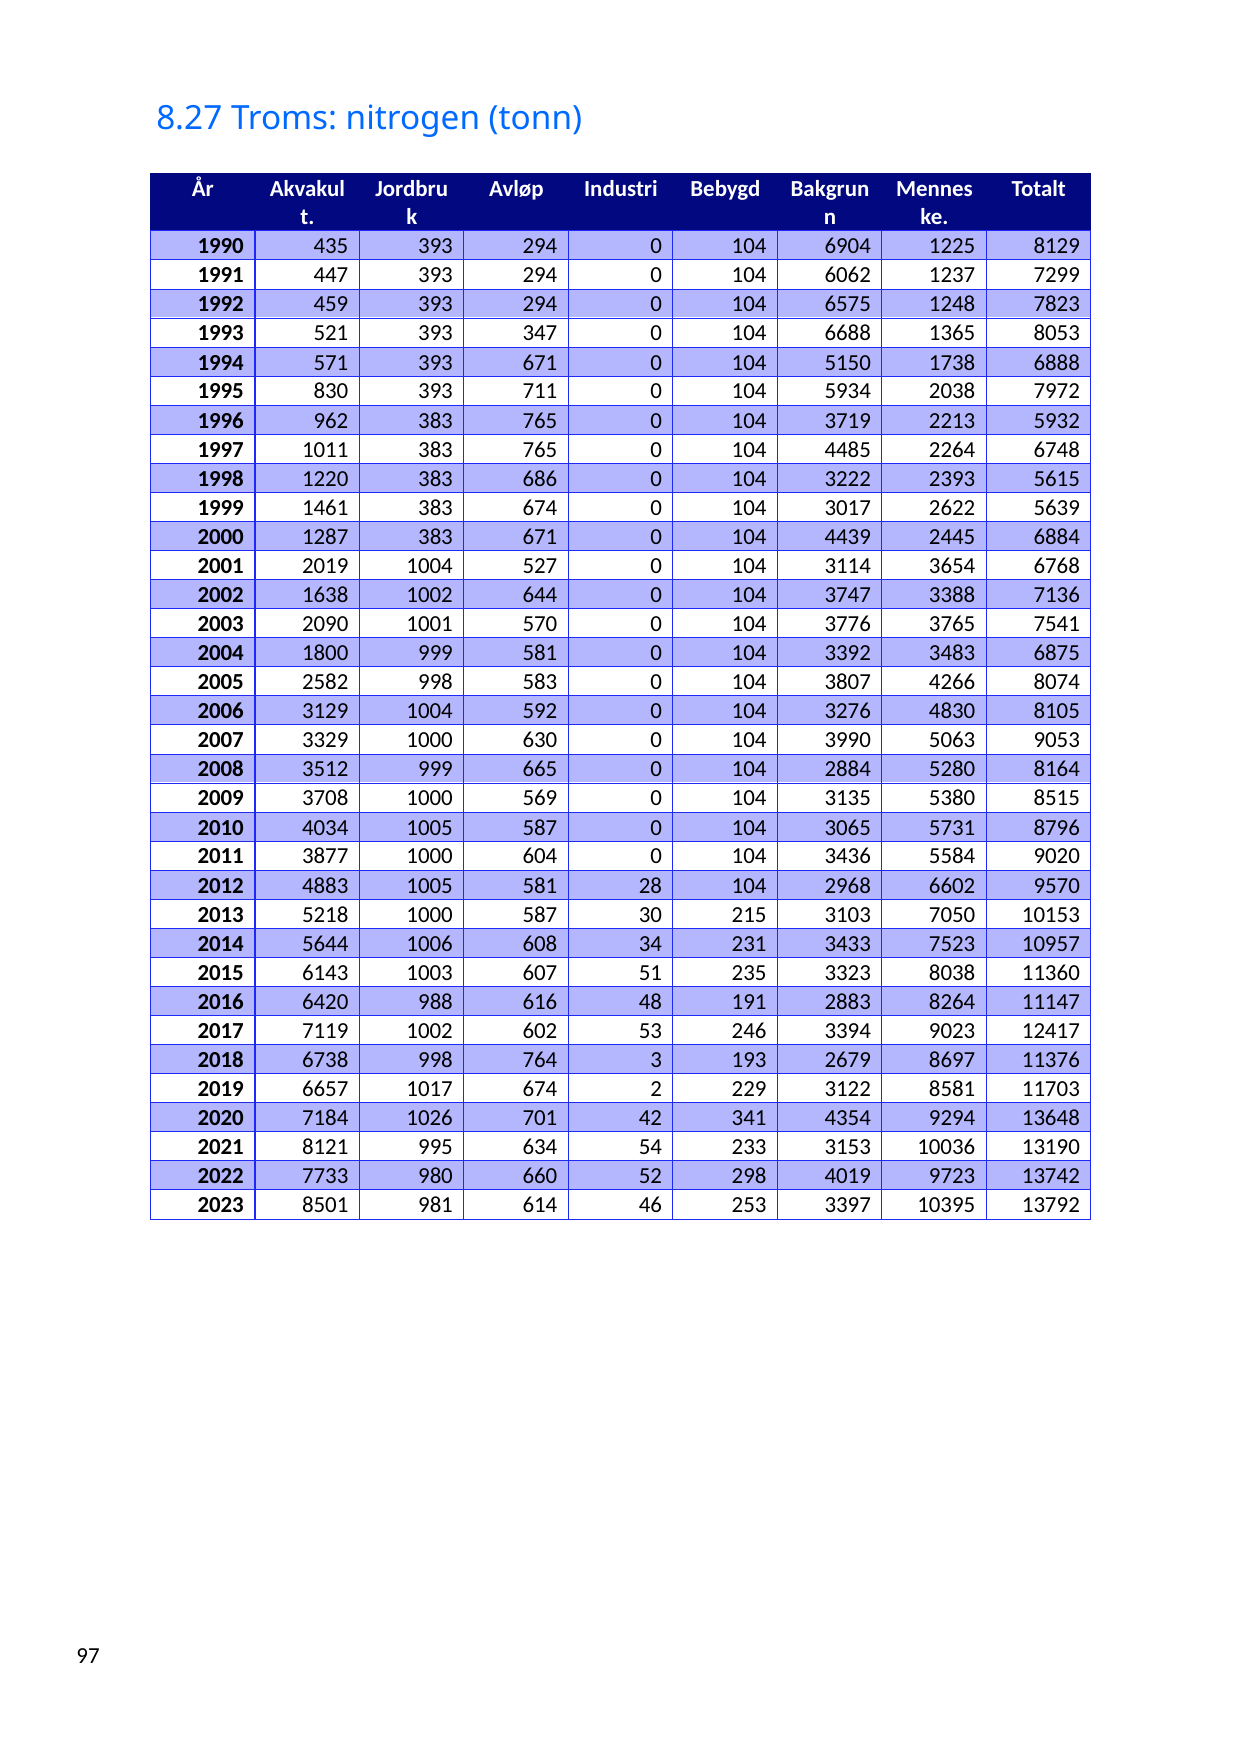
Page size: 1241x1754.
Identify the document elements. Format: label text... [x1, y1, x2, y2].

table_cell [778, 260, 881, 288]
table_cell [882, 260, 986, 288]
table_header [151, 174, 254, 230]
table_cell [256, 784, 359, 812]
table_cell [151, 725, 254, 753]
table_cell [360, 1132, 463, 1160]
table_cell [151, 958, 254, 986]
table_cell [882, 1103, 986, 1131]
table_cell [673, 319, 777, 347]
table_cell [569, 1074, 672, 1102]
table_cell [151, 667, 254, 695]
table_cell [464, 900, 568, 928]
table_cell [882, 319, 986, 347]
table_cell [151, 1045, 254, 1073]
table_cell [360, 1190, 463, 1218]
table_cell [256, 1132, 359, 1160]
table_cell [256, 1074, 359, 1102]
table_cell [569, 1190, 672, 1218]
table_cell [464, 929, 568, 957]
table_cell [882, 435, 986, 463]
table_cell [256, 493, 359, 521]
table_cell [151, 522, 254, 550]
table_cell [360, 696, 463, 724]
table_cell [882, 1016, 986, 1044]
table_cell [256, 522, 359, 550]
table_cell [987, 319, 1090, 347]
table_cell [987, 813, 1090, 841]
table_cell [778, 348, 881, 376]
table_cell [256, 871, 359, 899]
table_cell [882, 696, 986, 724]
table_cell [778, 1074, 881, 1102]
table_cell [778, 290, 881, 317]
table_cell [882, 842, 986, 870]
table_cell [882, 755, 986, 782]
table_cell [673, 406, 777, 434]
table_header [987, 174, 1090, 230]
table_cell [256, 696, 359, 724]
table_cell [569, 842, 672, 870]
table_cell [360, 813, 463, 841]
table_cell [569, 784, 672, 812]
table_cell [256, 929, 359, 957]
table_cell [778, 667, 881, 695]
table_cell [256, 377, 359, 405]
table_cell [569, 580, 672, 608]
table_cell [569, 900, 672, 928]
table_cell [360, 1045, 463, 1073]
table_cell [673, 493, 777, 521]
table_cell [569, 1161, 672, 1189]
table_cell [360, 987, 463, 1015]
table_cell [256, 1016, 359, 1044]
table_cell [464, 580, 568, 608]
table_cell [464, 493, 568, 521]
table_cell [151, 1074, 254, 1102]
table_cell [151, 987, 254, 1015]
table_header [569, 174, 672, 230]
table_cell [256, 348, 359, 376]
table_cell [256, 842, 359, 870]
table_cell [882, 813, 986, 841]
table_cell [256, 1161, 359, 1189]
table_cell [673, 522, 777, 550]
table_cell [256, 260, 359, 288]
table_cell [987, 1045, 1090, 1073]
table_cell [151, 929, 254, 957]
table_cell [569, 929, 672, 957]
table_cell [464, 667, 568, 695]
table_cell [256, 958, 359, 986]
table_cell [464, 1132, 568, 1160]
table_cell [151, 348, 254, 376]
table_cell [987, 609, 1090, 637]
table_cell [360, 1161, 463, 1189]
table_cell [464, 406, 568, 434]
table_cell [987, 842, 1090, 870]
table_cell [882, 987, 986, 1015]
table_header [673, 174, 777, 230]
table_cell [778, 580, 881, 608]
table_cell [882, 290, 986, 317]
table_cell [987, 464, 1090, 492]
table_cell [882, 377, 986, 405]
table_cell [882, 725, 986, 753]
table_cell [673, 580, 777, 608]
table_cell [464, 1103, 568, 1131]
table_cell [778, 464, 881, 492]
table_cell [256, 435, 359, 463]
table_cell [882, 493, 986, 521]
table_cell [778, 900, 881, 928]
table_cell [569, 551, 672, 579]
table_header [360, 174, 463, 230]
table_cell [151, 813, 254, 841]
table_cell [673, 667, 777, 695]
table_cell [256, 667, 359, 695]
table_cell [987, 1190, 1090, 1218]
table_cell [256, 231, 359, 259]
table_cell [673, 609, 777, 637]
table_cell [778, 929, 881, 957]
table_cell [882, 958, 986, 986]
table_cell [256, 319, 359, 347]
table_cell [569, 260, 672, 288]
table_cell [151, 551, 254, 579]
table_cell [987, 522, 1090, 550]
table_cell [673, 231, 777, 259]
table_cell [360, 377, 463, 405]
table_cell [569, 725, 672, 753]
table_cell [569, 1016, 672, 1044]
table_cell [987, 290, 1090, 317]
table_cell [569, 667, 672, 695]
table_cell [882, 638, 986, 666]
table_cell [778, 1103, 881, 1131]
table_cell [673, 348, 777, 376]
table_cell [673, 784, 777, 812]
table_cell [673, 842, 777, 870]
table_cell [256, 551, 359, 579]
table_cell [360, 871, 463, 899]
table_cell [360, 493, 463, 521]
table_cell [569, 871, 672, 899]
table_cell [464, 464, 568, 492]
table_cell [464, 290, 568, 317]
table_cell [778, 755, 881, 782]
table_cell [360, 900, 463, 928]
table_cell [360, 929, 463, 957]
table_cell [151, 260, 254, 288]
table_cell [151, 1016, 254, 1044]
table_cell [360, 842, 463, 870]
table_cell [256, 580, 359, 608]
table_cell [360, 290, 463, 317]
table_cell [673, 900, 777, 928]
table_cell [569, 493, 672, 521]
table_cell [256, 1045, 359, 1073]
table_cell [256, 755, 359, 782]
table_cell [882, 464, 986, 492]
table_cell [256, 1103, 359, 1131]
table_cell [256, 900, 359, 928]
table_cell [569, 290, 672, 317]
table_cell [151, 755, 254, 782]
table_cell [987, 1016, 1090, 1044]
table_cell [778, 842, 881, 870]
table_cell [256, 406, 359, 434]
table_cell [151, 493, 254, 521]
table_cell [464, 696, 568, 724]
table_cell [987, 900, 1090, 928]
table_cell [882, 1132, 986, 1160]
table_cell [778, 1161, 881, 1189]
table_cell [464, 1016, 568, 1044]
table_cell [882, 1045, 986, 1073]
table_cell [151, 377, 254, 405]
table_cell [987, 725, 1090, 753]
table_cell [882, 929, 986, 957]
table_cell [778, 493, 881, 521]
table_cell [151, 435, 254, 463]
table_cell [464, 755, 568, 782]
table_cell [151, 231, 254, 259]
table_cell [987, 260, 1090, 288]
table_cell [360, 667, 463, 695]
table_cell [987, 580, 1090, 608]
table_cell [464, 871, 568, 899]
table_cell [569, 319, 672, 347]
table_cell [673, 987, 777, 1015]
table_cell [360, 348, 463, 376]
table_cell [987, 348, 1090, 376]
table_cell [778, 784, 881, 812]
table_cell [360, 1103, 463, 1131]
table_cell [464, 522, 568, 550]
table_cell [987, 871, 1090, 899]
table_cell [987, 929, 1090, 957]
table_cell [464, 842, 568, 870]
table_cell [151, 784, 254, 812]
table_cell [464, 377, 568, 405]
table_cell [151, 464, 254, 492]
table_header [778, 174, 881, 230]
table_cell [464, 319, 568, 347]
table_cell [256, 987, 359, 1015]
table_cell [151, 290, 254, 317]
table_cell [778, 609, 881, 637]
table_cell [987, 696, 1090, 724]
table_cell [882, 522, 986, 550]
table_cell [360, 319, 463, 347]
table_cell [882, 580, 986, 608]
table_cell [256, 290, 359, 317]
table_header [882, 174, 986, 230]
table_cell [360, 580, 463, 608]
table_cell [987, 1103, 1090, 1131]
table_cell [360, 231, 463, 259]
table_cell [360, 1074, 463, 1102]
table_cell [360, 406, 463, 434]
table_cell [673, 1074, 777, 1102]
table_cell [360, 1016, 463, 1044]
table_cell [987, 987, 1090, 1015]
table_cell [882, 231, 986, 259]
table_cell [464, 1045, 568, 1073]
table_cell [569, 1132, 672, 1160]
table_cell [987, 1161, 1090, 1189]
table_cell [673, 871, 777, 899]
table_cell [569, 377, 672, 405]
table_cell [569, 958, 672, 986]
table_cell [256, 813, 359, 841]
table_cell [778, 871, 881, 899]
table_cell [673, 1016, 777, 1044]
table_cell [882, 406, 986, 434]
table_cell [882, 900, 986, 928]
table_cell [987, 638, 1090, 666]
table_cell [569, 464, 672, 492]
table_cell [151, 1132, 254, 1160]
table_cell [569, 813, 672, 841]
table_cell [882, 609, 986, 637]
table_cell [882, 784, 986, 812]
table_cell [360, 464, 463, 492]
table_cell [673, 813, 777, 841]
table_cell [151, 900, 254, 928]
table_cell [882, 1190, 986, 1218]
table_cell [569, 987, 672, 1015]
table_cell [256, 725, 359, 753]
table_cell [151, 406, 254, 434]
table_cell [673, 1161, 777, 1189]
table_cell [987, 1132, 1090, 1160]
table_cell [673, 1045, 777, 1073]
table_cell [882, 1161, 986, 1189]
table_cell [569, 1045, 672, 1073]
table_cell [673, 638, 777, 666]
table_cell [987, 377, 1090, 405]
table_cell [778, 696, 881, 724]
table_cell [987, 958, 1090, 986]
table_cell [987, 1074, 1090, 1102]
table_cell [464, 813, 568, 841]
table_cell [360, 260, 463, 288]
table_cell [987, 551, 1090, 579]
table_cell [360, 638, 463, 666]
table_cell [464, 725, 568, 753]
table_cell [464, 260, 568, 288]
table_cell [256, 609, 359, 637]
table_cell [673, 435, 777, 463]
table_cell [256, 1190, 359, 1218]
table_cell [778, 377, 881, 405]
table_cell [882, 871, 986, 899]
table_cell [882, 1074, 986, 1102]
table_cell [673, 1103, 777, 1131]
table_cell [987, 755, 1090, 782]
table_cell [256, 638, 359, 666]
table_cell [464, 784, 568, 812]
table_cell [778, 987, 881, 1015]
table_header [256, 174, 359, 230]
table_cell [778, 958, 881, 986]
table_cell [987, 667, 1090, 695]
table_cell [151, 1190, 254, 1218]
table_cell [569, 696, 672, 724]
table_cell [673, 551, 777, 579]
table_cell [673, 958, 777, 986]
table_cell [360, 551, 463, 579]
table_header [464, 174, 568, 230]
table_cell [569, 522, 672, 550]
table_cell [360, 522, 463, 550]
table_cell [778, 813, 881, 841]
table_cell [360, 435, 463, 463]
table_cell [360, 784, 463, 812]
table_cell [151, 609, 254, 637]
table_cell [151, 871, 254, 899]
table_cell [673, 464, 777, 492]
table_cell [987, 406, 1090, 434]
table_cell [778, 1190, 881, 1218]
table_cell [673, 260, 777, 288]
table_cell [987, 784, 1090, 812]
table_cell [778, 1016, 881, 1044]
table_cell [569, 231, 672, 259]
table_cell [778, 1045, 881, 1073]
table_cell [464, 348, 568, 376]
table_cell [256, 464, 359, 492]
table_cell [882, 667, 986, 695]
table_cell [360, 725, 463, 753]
subtitle Troms: nitrogen (tonn) [156, 94, 1090, 139]
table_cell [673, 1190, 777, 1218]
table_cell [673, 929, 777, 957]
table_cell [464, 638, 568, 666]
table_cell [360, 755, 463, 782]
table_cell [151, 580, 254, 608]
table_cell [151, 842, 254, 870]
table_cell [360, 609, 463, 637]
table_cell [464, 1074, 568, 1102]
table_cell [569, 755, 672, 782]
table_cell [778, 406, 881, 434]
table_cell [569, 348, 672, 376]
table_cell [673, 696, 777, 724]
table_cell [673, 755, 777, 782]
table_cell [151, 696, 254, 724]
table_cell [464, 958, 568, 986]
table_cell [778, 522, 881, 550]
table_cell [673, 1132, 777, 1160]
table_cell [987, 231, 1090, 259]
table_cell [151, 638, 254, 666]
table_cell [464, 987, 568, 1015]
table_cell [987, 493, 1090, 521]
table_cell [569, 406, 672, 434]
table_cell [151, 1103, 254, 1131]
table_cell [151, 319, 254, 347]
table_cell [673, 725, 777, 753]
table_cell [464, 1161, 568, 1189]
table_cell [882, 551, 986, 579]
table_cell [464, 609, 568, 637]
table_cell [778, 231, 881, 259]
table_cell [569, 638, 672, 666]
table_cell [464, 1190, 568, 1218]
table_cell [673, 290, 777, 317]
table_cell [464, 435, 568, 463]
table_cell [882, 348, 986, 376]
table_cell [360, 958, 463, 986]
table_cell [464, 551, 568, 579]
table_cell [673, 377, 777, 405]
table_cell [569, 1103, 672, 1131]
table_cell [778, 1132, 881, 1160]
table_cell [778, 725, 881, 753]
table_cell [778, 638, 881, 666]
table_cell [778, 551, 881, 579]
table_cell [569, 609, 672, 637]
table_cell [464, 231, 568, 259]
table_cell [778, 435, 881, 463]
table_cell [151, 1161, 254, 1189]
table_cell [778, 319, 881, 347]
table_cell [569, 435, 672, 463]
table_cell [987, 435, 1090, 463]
